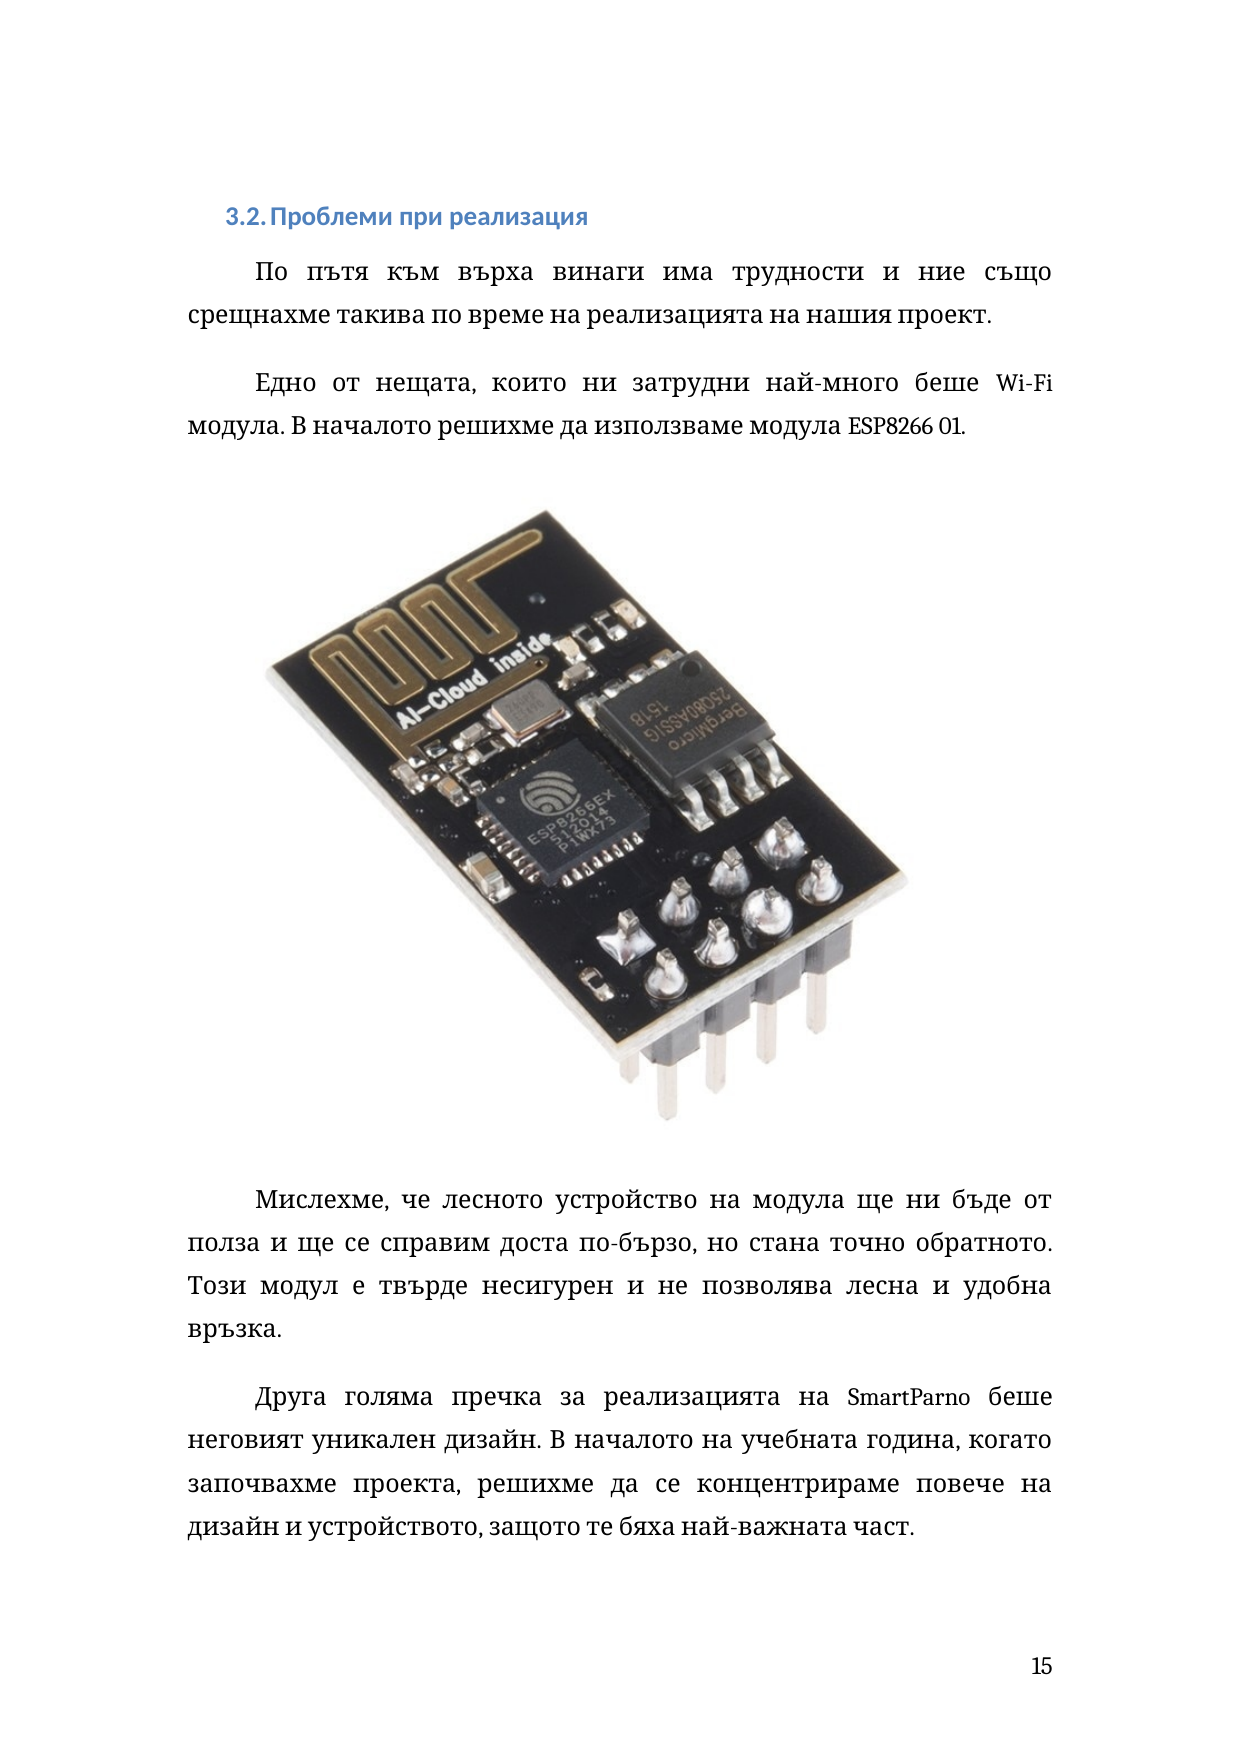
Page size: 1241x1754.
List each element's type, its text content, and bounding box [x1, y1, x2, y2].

text Мислехме, че лесното устройство на модула ще ни бъде от полза и ще се справим доста по-бързо, но стана точно обратното. Този модул е твърде несигурен и не позволява лесна и удобна връзка. [187, 1186, 1053, 1344]
text Друга голяма пречка за реализацията на SmartParno беше неговият уникален дизайн. В началото на учебната година, когато започвахме проекта, решихме да се концентрираме повече на дизайн и устройството, защото те бяха най-важната част. [187, 1383, 1053, 1541]
text Едно от нещата, които ни затрудни най-много беше Wi-Fi модула. В началото решихме да използваме модула ESP8266 01. [187, 369, 1053, 441]
text По пътя към върха винаги има трудности и ние също срещнахме такива по време на реализацията на нашия проект. [187, 258, 1053, 329]
subtitle Проблеми при реализация [225, 199, 1053, 233]
picture [254, 480, 922, 1147]
